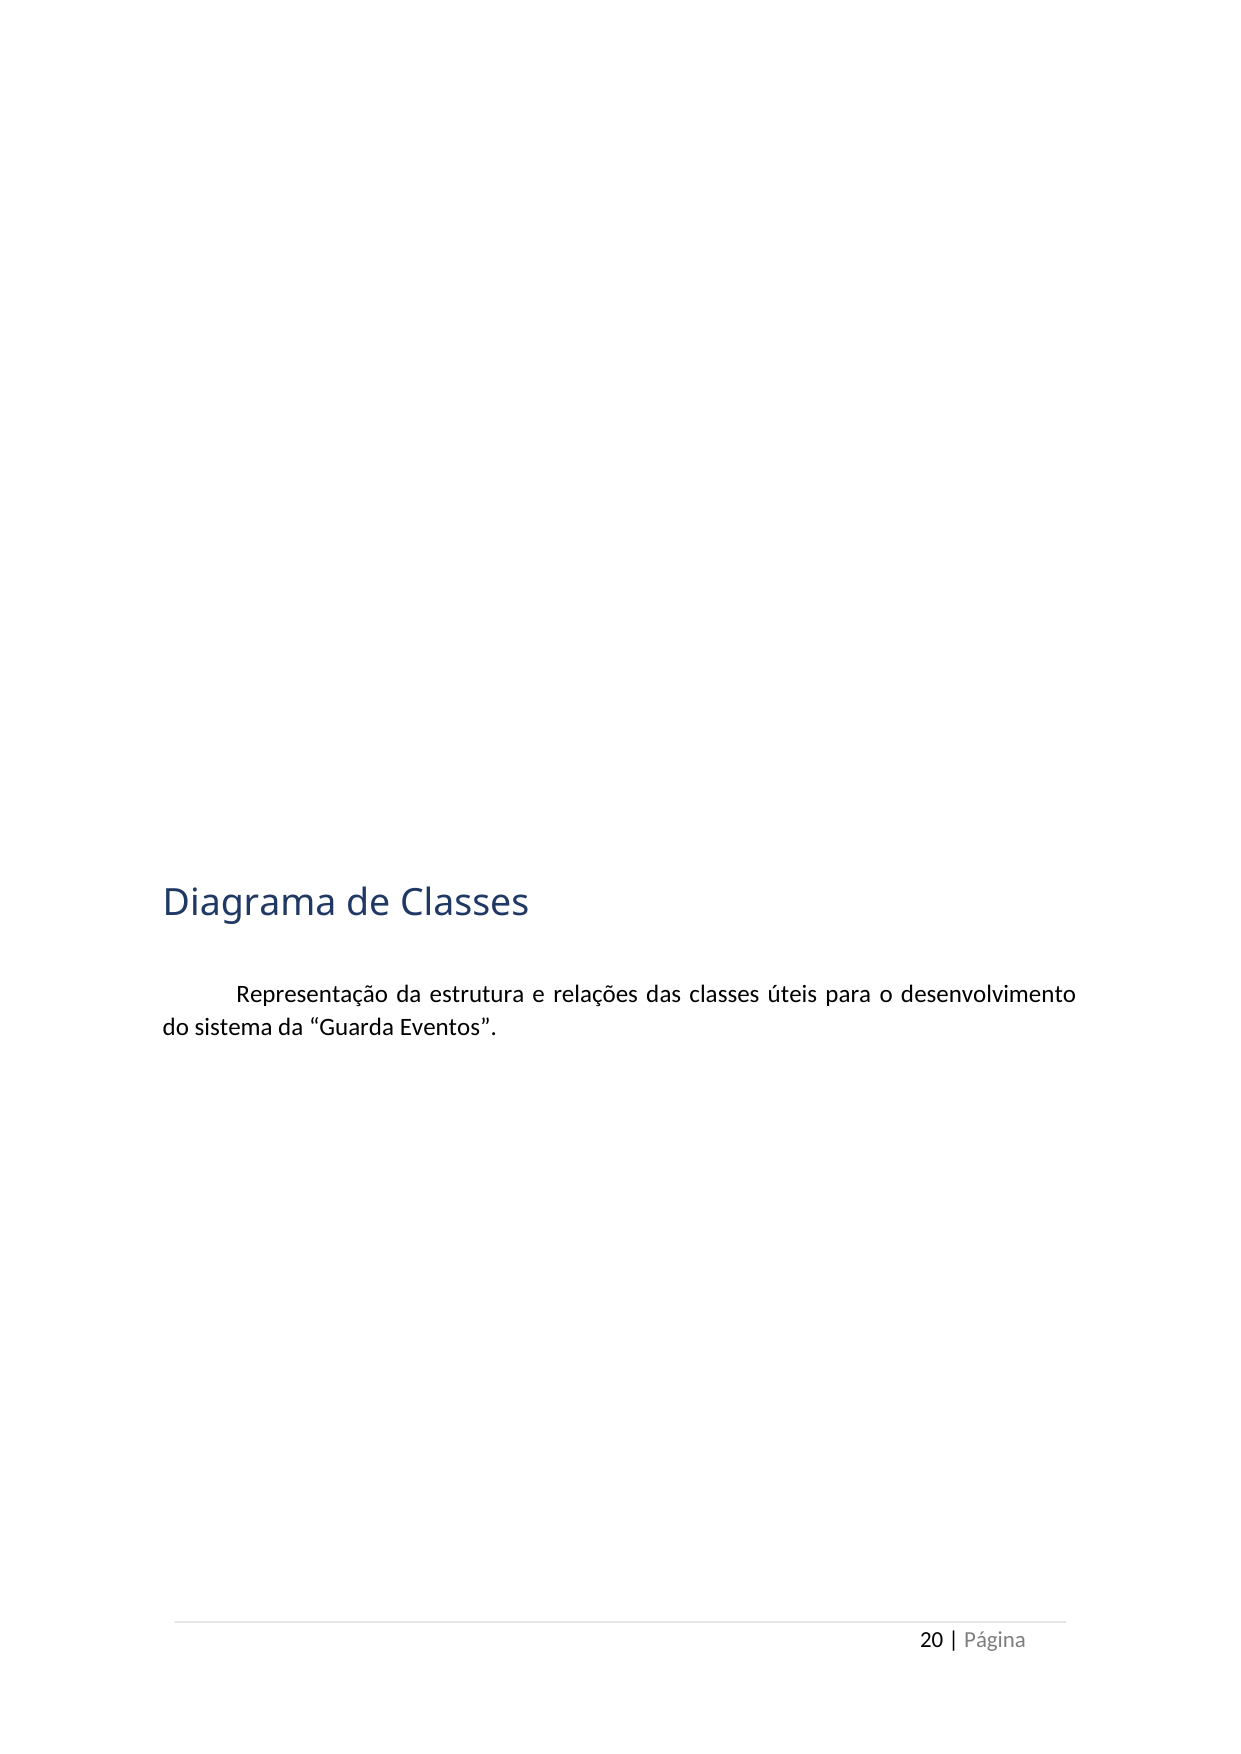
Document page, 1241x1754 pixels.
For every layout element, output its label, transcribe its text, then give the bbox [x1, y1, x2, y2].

text Representação da estrutura e relações das classes úteis para o desenvolvimento do sistema da “Guarda Eventos”. [162, 978, 1078, 1041]
subtitle Diagrama de Classes [162, 876, 1078, 927]
